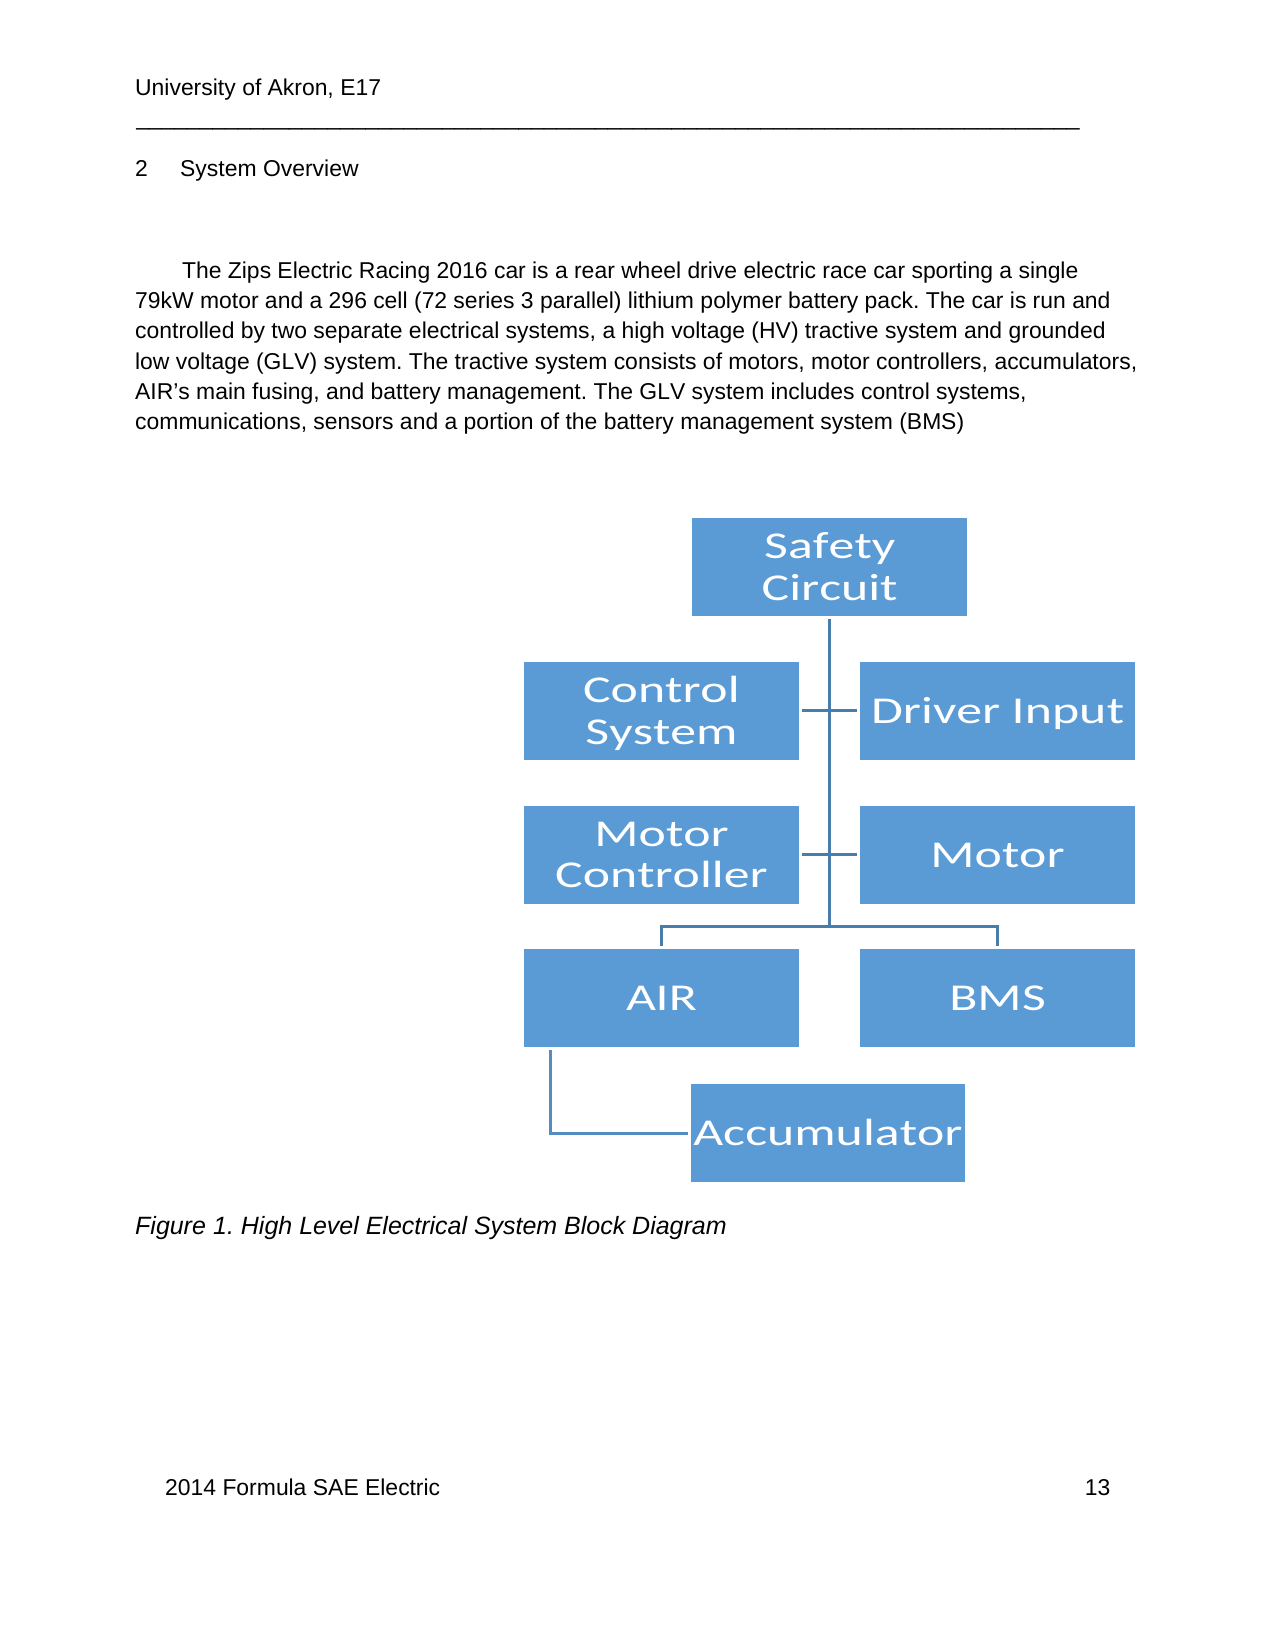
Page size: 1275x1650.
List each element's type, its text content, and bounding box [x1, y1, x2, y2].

list The Zips Electric Racing 2016 car is a rear wheel drive electric race car sporting a single 79kW motor and a 296 cell (72 series 3 parallel) lithium polymer battery pack. The car is run and controlled by two separate electrical systems, a high voltage (HV) tractive system and grounded low voltage (GLV) system. The tractive system consists of motors, motor controllers, accumulators, AIR’s main fusing, and battery management. The GLV system includes control systems, communications, sensors and a portion of the battery management system (BMS) [135, 257, 1140, 434]
subtitle System Overview [135, 155, 1140, 181]
text Figure 1. High Level Electrical System Block Diagram [135, 1211, 1140, 1240]
